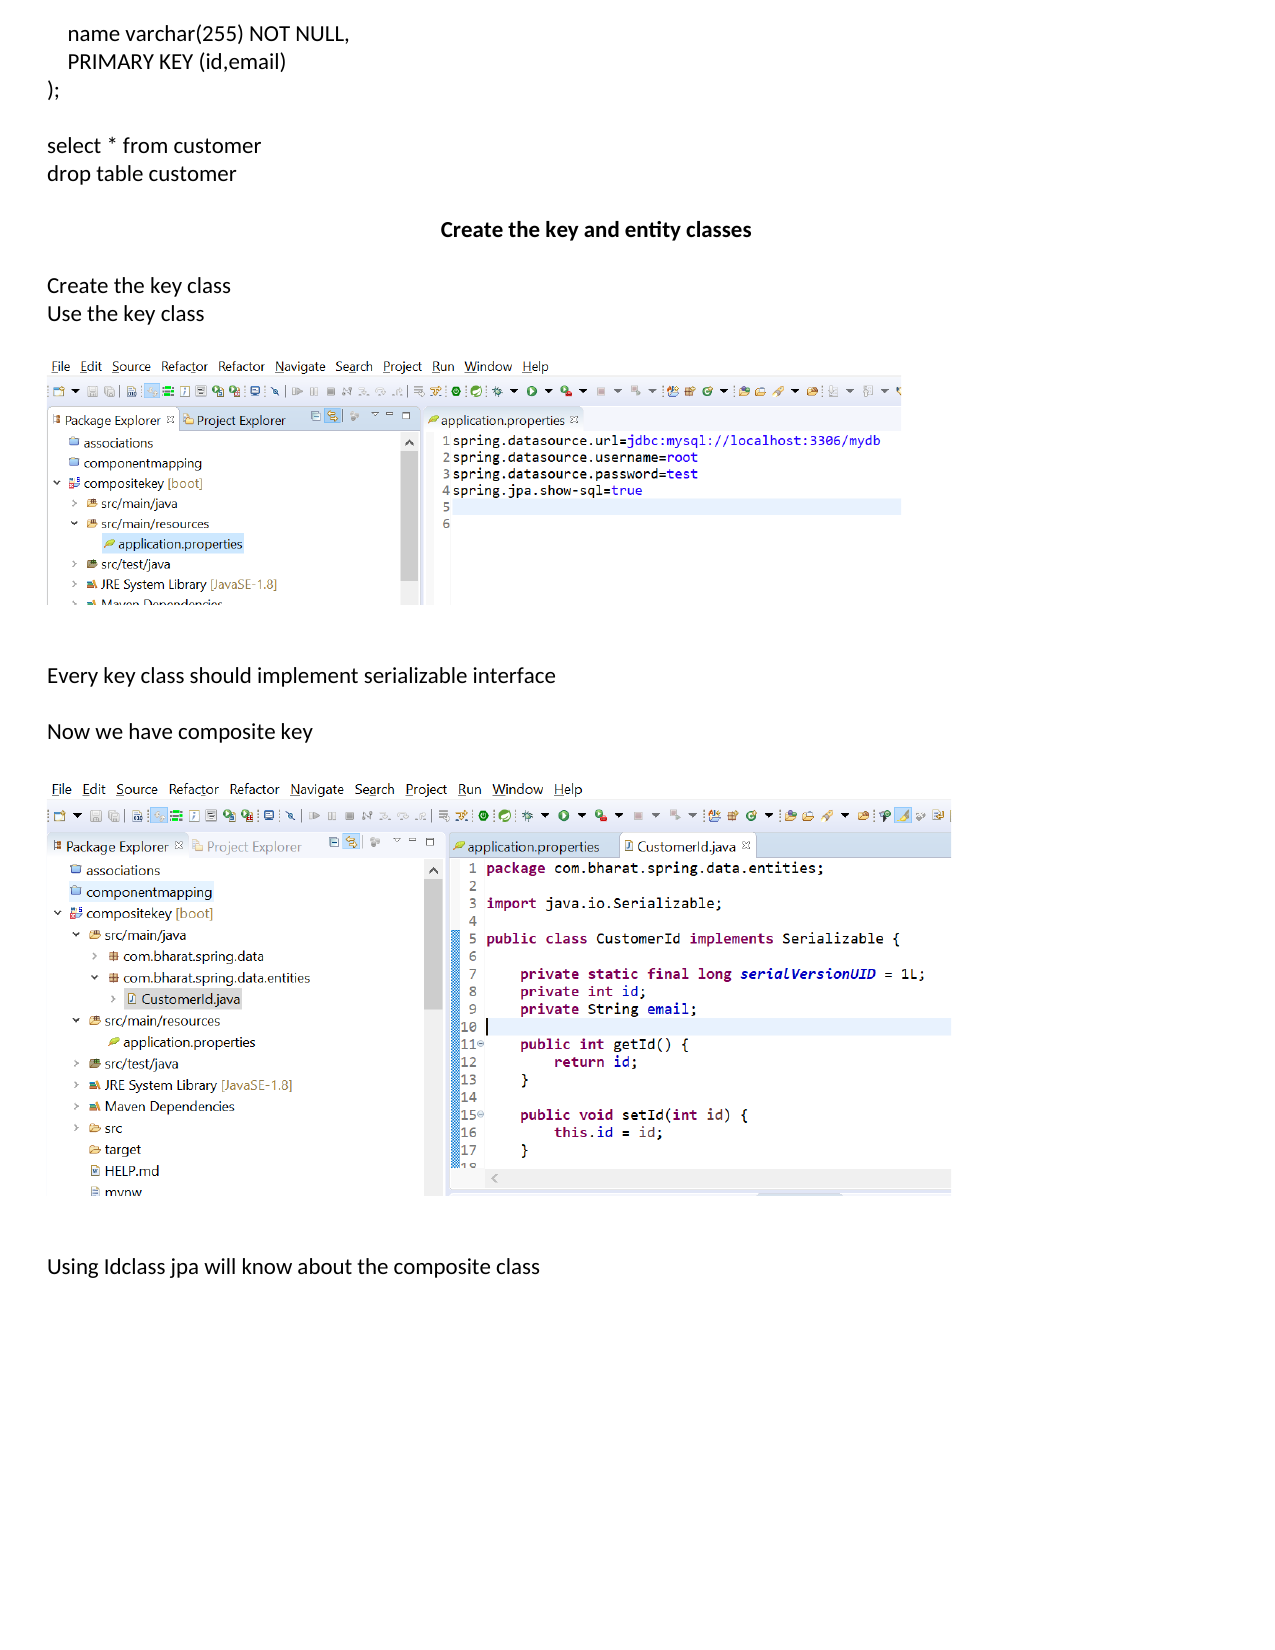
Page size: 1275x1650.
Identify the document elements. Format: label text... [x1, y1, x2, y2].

text Use the key class [47, 299, 1237, 327]
picture [46, 355, 902, 605]
text Now we have composite key [47, 717, 1237, 745]
text Using Idclass jpa will know about the composite class [47, 1252, 1237, 1280]
text name varchar(255) NOT NULL, [47, 19, 1237, 47]
text select * from customer [47, 131, 1237, 159]
text Every key class should implement serializable interface [47, 661, 1237, 689]
text Create the key class [47, 271, 1237, 299]
text drop table customer [47, 159, 1237, 187]
picture [46, 773, 952, 1196]
text Create the key and entity classes [441, 215, 1237, 243]
text PRIMARY KEY (id,email) [47, 47, 1237, 75]
text ); [47, 75, 1237, 103]
